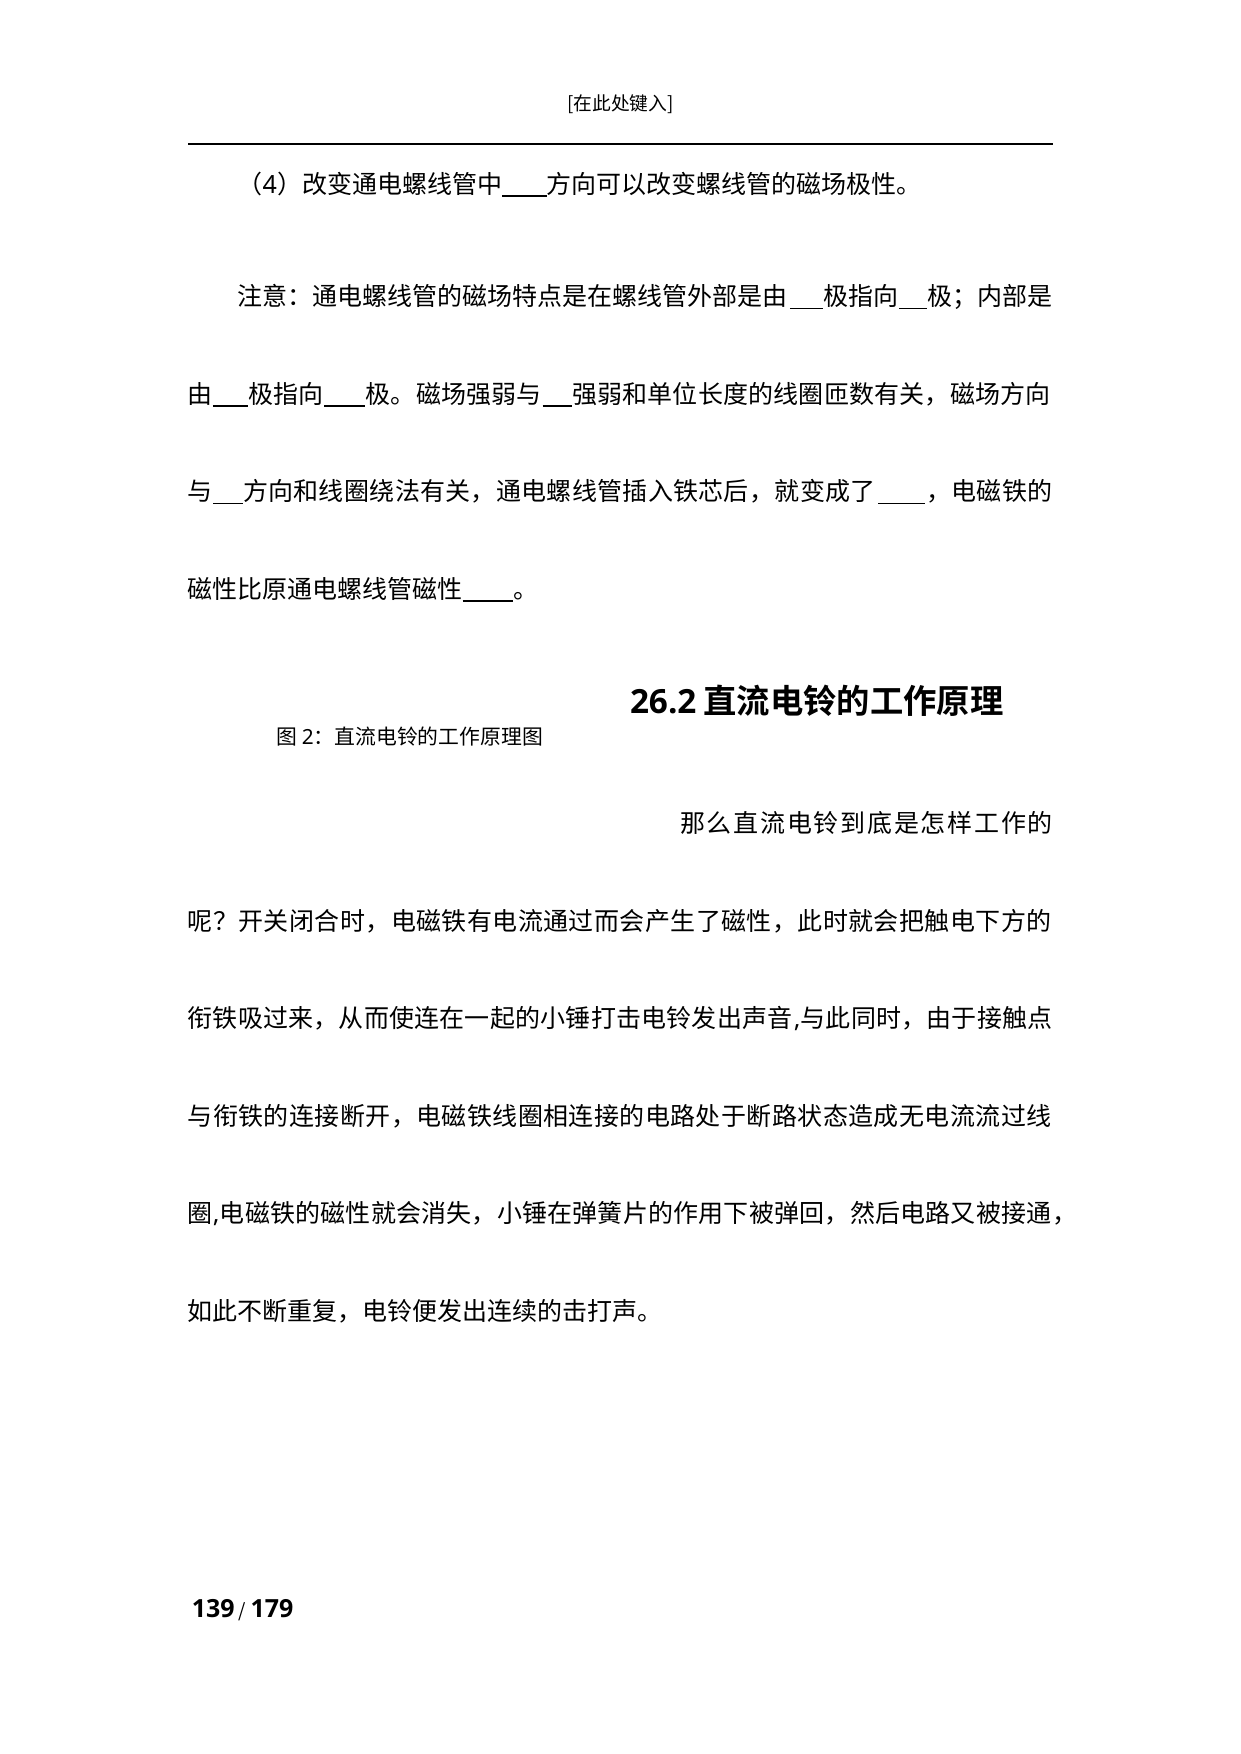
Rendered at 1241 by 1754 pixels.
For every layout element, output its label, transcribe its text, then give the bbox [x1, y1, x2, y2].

subtitle 26.2直流电铃的工作原理 [187, 667, 1053, 732]
text 注意：通电螺线管的磁场特点是在螺线管外部是由 极指向 极；内部是由 极指向 极。磁场强弱与 强弱和单位长度的线圈匝数有关，磁场方向与 方向和线圈绕法有关，通电螺线管插入铁芯后，就变成了 ，电磁铁的磁性比原通电螺线管磁性 。 [187, 262, 1053, 620]
text （4）改变通电螺线管中 方向可以改变螺线管的磁场极性。 [187, 150, 1053, 215]
text 那么直流电铃到底是怎样工作的呢？开关闭合时，电磁铁有电流通过而会产生了磁性，此时就会把触电下方的衔铁吸过来，从而使连在一起的小锤打击电铃发出声音,与此同时，由于接触点与衔铁的连接断开，电磁铁线圈相连接的电路处于断路状态造成无电流流过线圈,电磁铁的磁性就会消失，小锤在弹簧片的作用下被弹回，然后电路又被接通，如此不断重复，电铃便发出连续的击打声。 [187, 789, 1053, 1342]
